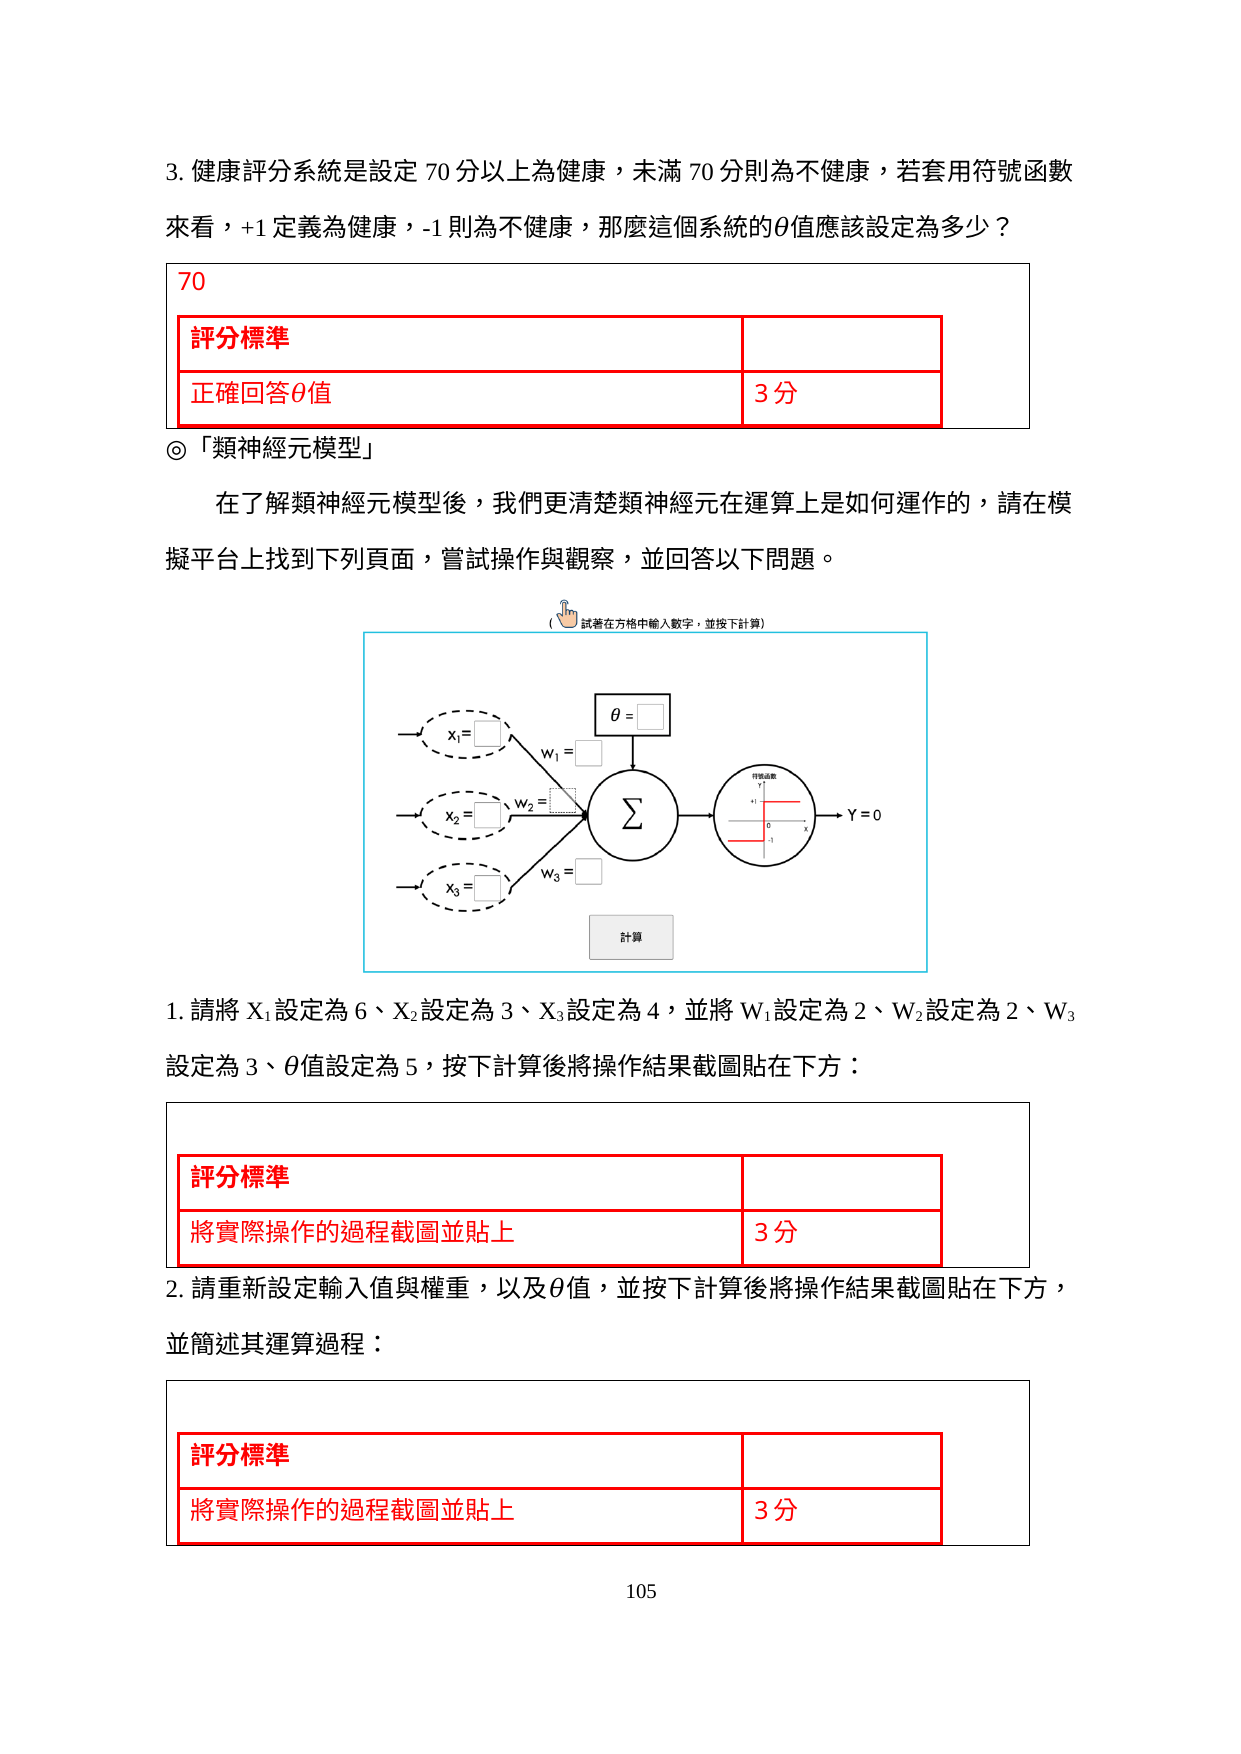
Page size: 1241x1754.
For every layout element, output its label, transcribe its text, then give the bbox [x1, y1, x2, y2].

text 3. 健康評分系統是設定70分以上為健康，未滿70分則為不健康，若套用符號函數來看，+1定義為健康，-1則為不健康，那麼這個系統的𝜃值應該設定為多少？ [165, 151, 1075, 244]
table_header 70 [167, 264, 1029, 428]
text ◎「類神經元模型」 [165, 429, 1075, 465]
picture [359, 595, 931, 976]
table_header [167, 1381, 1029, 1545]
table_header [167, 1103, 1029, 1267]
text 2. 請重新設定輸入值與權重，以及𝜃值，並按下計算後將操作結果截圖貼在下方，並簡述其運算過程： [165, 1268, 1075, 1362]
text 在了解類神經元模型後，我們更清楚類神經元在運算上是如何運作的，請在模擬平台上找到下列頁面，嘗試操作與觀察，並回答以下問題。 [165, 483, 1075, 577]
text 1. 請將X1設定為6、X2設定為3、X3設定為4，並將W1設定為2、W2設定為2、W3設定為3、𝜃值設定為5，按下計算後將操作結果截圖貼在下方： [165, 990, 1075, 1084]
